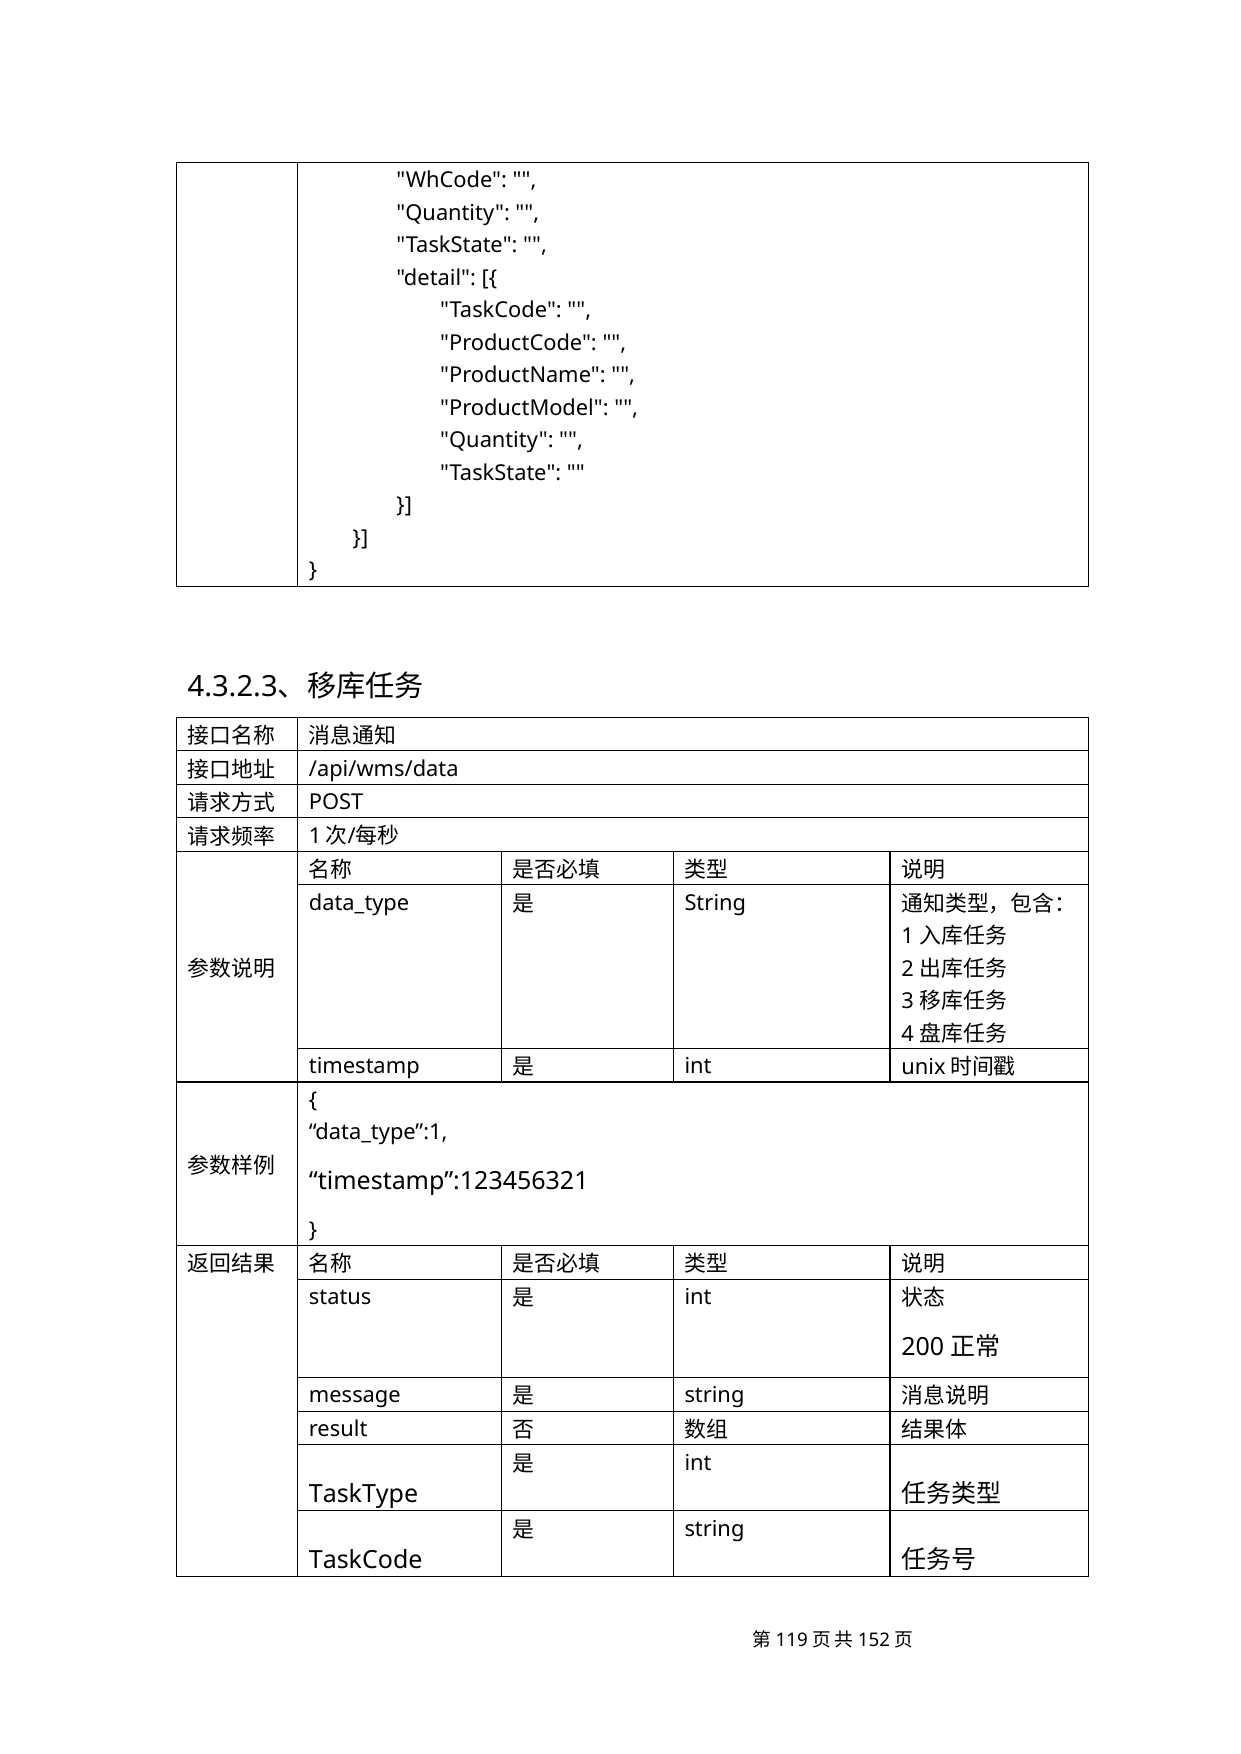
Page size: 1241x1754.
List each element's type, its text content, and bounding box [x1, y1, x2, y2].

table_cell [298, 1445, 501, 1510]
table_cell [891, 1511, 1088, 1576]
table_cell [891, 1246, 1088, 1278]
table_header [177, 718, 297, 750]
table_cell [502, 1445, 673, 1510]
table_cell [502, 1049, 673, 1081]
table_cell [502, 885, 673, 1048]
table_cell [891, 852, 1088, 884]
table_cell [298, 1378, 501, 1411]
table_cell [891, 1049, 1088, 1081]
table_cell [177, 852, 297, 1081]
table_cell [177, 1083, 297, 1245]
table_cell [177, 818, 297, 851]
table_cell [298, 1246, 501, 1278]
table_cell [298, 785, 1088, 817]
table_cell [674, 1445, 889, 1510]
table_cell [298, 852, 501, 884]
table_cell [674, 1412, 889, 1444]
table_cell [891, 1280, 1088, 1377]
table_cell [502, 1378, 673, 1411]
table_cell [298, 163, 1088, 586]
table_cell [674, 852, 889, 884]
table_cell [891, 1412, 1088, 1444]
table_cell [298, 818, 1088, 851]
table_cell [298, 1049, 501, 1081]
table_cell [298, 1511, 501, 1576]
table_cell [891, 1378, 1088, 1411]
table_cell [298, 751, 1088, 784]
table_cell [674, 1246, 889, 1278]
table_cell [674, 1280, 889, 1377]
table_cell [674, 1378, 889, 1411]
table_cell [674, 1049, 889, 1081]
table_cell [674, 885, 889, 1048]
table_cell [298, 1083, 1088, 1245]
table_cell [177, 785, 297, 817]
list 4.3.2.3、移库任务 [187, 652, 1053, 717]
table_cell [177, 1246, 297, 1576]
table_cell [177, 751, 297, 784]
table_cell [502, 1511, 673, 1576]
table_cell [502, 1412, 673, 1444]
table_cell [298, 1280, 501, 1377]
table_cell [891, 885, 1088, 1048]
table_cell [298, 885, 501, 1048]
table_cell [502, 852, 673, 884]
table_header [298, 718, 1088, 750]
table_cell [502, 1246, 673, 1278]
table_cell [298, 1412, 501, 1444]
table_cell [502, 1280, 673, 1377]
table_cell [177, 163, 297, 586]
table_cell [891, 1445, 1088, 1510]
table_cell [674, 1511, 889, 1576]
